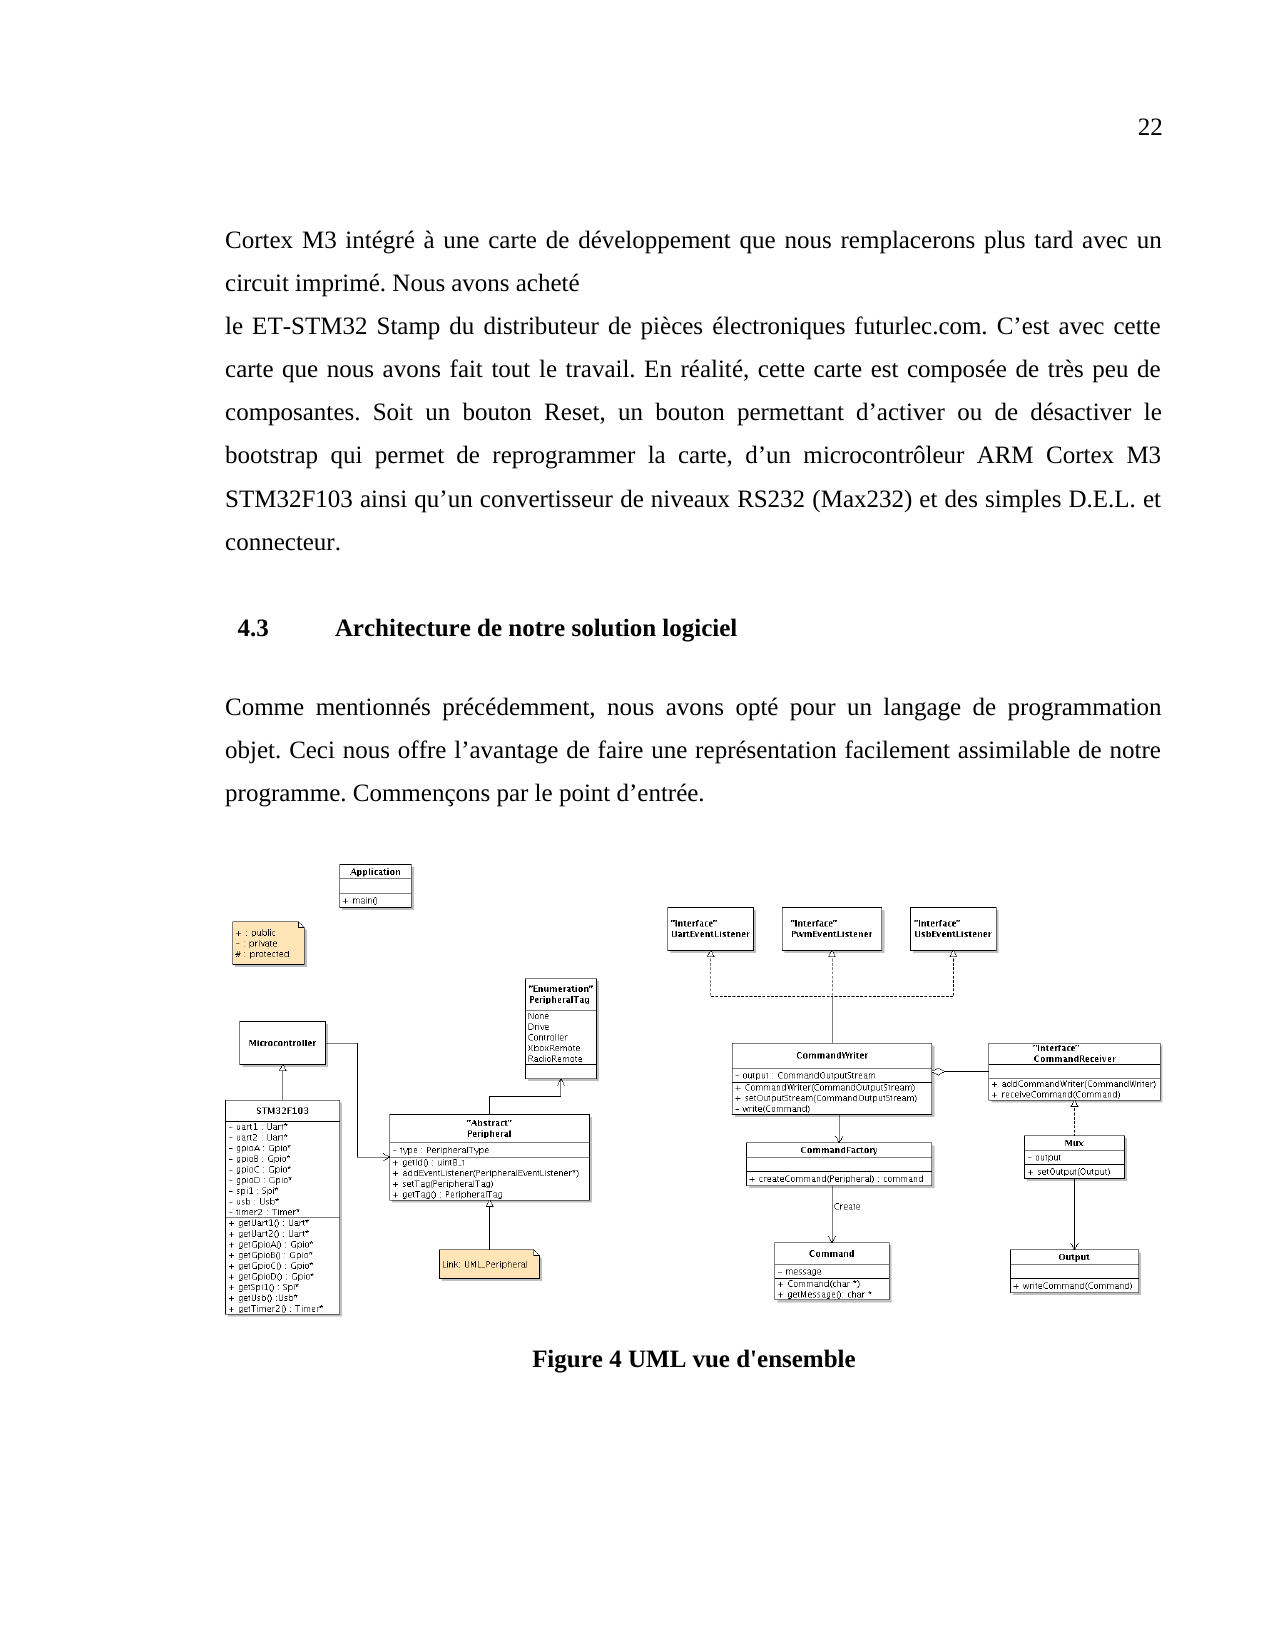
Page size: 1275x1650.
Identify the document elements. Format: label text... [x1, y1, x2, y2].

text le ET-STM32 Stamp du distributeur de pièces électroniques futurlec.com. C’est avec cette carte que nous avons fait tout le travail. En réalité, cette carte est composée de très peu de composantes. Soit un bouton Reset, un bouton permettant d’activer ou de désactiver le bootstrap qui permet de reprogrammer la carte, d’un microcontrôleur ARM Cortex M3 STM32F103 ainsi qu’un convertisseur de niveaux RS232 (Max232) et des simples D.E.L. et connecteur. [225, 311, 1162, 556]
picture [225, 864, 1163, 1317]
text Comme mentionnés précédemment, nous avons opté pour un langage de programmation objet. Ceci nous offre l’avantage de faire une représentation facilement assimilable de notre programme. Commençons par le point d’entrée. [225, 692, 1162, 807]
subtitle Architecture de notre solution logiciel [237, 613, 1162, 642]
